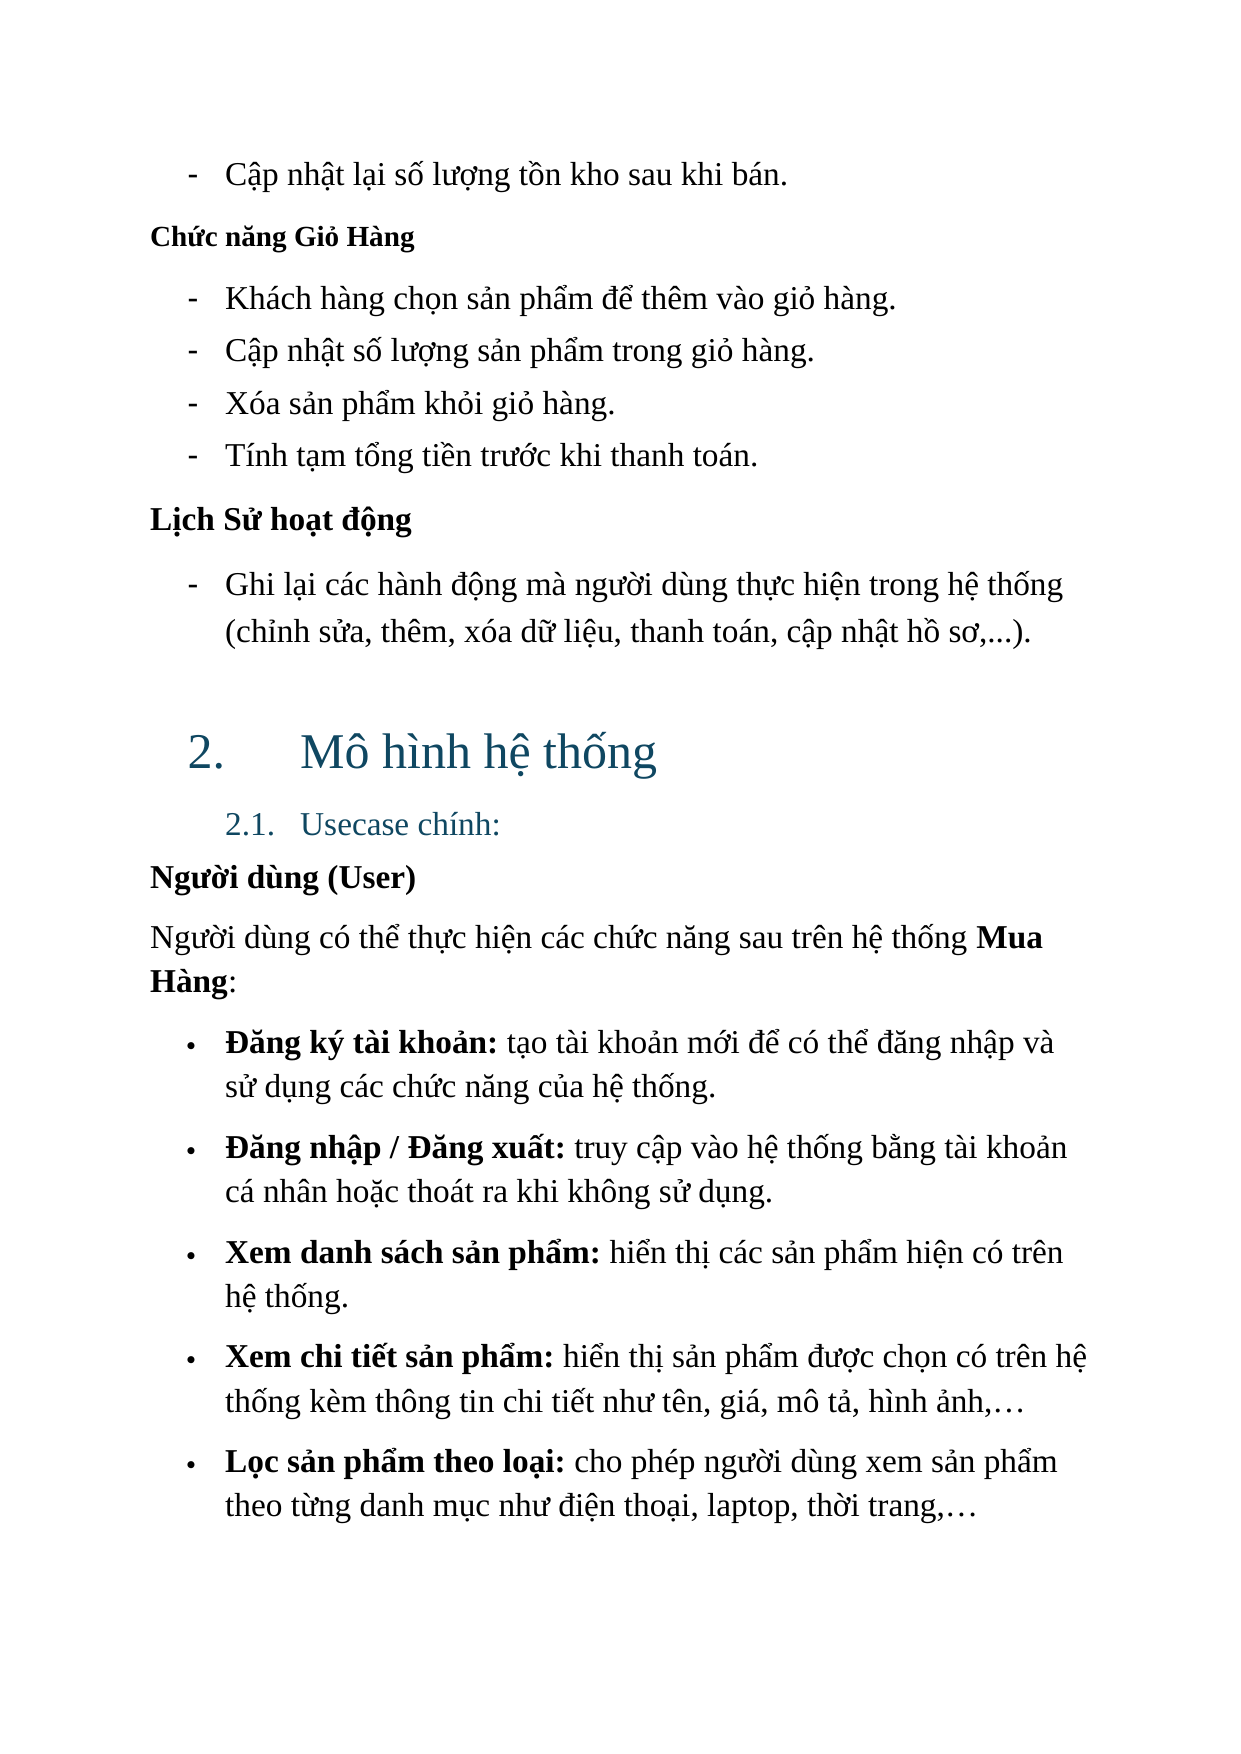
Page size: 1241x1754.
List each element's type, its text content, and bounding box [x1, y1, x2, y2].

list Xóa sản phẩm khỏi giỏ hàng. [187, 378, 1090, 424]
list Cập nhật lại số lượng tồn kho sau khi bán. [187, 150, 1090, 195]
list Đăng nhập / Đăng xuất: truy cập vào hệ thống bằng tài khoản cá nhân hoặc thoát ra khi không sử dụng. [187, 1127, 1090, 1209]
list Ghi lại các hành động mà người dùng thực hiện trong hệ thống (chỉnh sửa, thêm, xóa dữ liệu, thanh toán, cập nhật hồ sơ,...). [187, 560, 1090, 650]
text Chức năng Giỏ Hàng [150, 219, 1090, 252]
list Khách hàng chọn sản phẩm để thêm vào giỏ hàng. [187, 274, 1090, 319]
text Người dùng có thể thực hiện các chức năng sau trên hệ thống Mua Hàng: [150, 918, 1090, 1000]
list Xem danh sách sản phẩm: hiển thị các sản phẩm hiện có trên hệ thống. [187, 1232, 1090, 1314]
list Lọc sản phẩm theo loại: cho phép người dùng xem sản phẩm theo từng danh mục như điện thoại, laptop, thời trang,… [187, 1442, 1090, 1524]
text Lịch Sử hoạt động [150, 499, 1090, 538]
subtitle Mô hình hệ thống [187, 722, 1090, 779]
text Người dùng (User) [150, 857, 1090, 895]
list Cập nhật số lượng sản phẩm trong giỏ hàng. [187, 326, 1090, 372]
list Đăng ký tài khoản: tạo tài khoản mới để có thể đăng nhập và sử dụng các chức năng của hệ thống. [187, 1022, 1090, 1105]
subtitle Usecase chính: [225, 804, 1090, 843]
list Tính tạm tổng tiền trước khi thanh toán. [187, 431, 1090, 476]
list Xem chi tiết sản phẩm: hiển thị sản phẩm được chọn có trên hệ thống kèm thông tin chi tiết như tên, giá, mô tả, hình ảnh,… [187, 1337, 1090, 1419]
